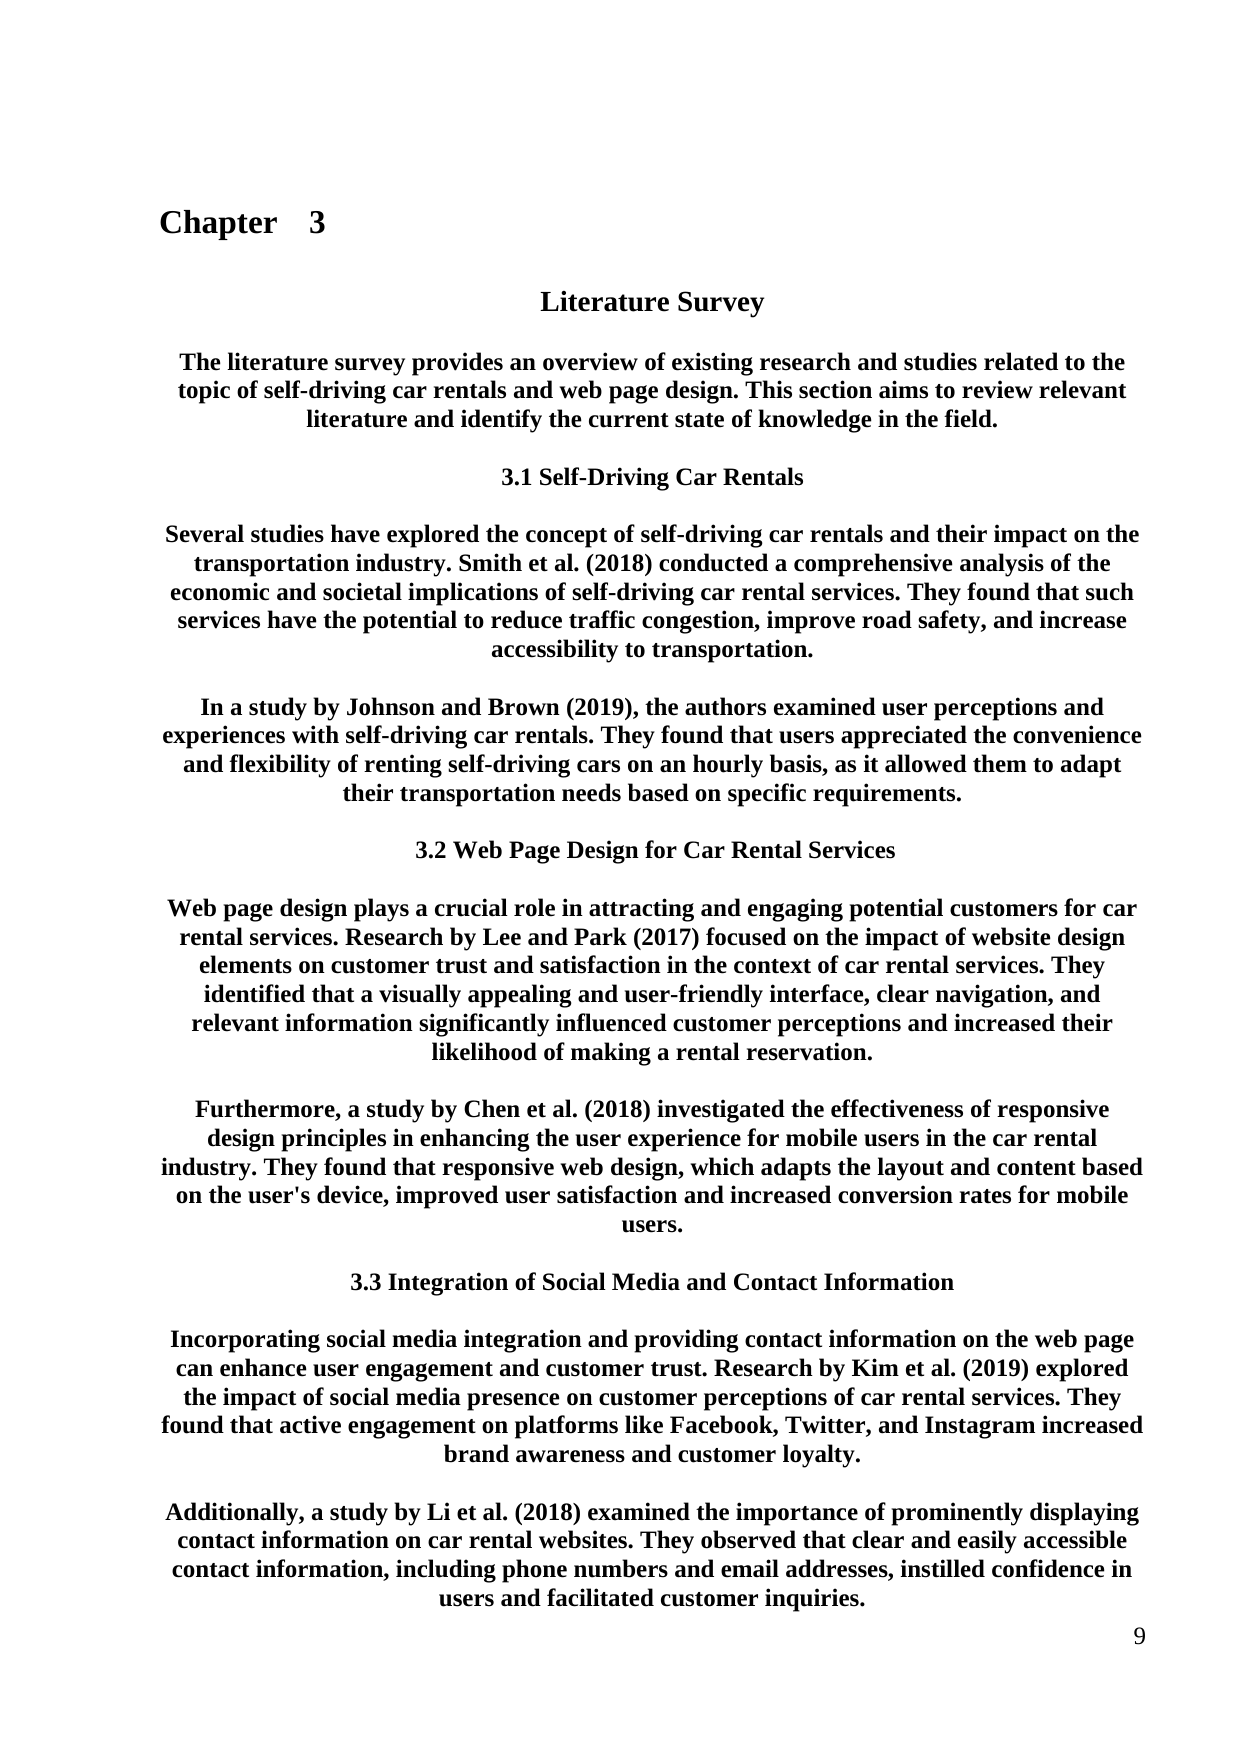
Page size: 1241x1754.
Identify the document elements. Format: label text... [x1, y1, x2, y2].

text 3.3 Integration of Social Media and Contact Information [159, 1267, 1146, 1296]
text 3.1 Self-Driving Car Rentals [159, 462, 1146, 491]
text 3.2 Web Page Design for Car Rental Services [159, 836, 1146, 864]
text Additionally, a study by Li et al. (2018) examined the importance of prominently displaying contact information on car rental websites. They observed that clear and easily accessible contact information, including phone numbers and email addresses, instilled confidence in users and facilitated customer inquiries. [159, 1497, 1146, 1612]
text Chapter 3 [159, 202, 1146, 240]
text Several studies have explored the concept of self-driving car rentals and their impact on the transportation industry. Smith et al. (2018) conducted a comprehensive analysis of the economic and societal implications of self-driving car rental services. They found that such services have the potential to reduce traffic congestion, improve road safety, and increase accessibility to transportation. [159, 519, 1146, 663]
text Incorporating social media integration and providing contact information on the web page can enhance user engagement and customer trust. Research by Kim et al. (2019) explored the impact of social media presence on customer perceptions of car rental services. They found that active engagement on platforms like Facebook, Twitter, and Instagram increased brand awareness and customer loyalty. [159, 1324, 1146, 1468]
text Furthermore, a study by Chen et al. (2018) investigated the effectiveness of responsive design principles in enhancing the user experience for mobile users in the car rental industry. They found that responsive web design, which adapts the layout and content based on the user's device, improved user satisfaction and increased conversion rates for mobile users. [159, 1094, 1146, 1238]
text Web page design plays a crucial role in attracting and engaging potential customers for car rental services. Research by Lee and Park (2017) focused on the impact of website design elements on customer trust and satisfaction in the context of car rental services. They identified that a visually appealing and user-friendly interface, clear navigation, and relevant information significantly influenced customer perceptions and increased their likelihood of making a rental reservation. [159, 893, 1146, 1066]
text Literature Survey [159, 284, 1146, 318]
text The literature survey provides an overview of existing research and studies related to the topic of self-driving car rentals and web page design. This section aims to review relevant literature and identify the current state of knowledge in the field. [159, 347, 1146, 433]
text In a study by Johnson and Brown (2019), the authors examined user perceptions and experiences with self-driving car rentals. They found that users appreciated the convenience and flexibility of renting self-driving cars on an hourly basis, as it allowed them to adapt their transportation needs based on specific requirements. [159, 692, 1146, 807]
